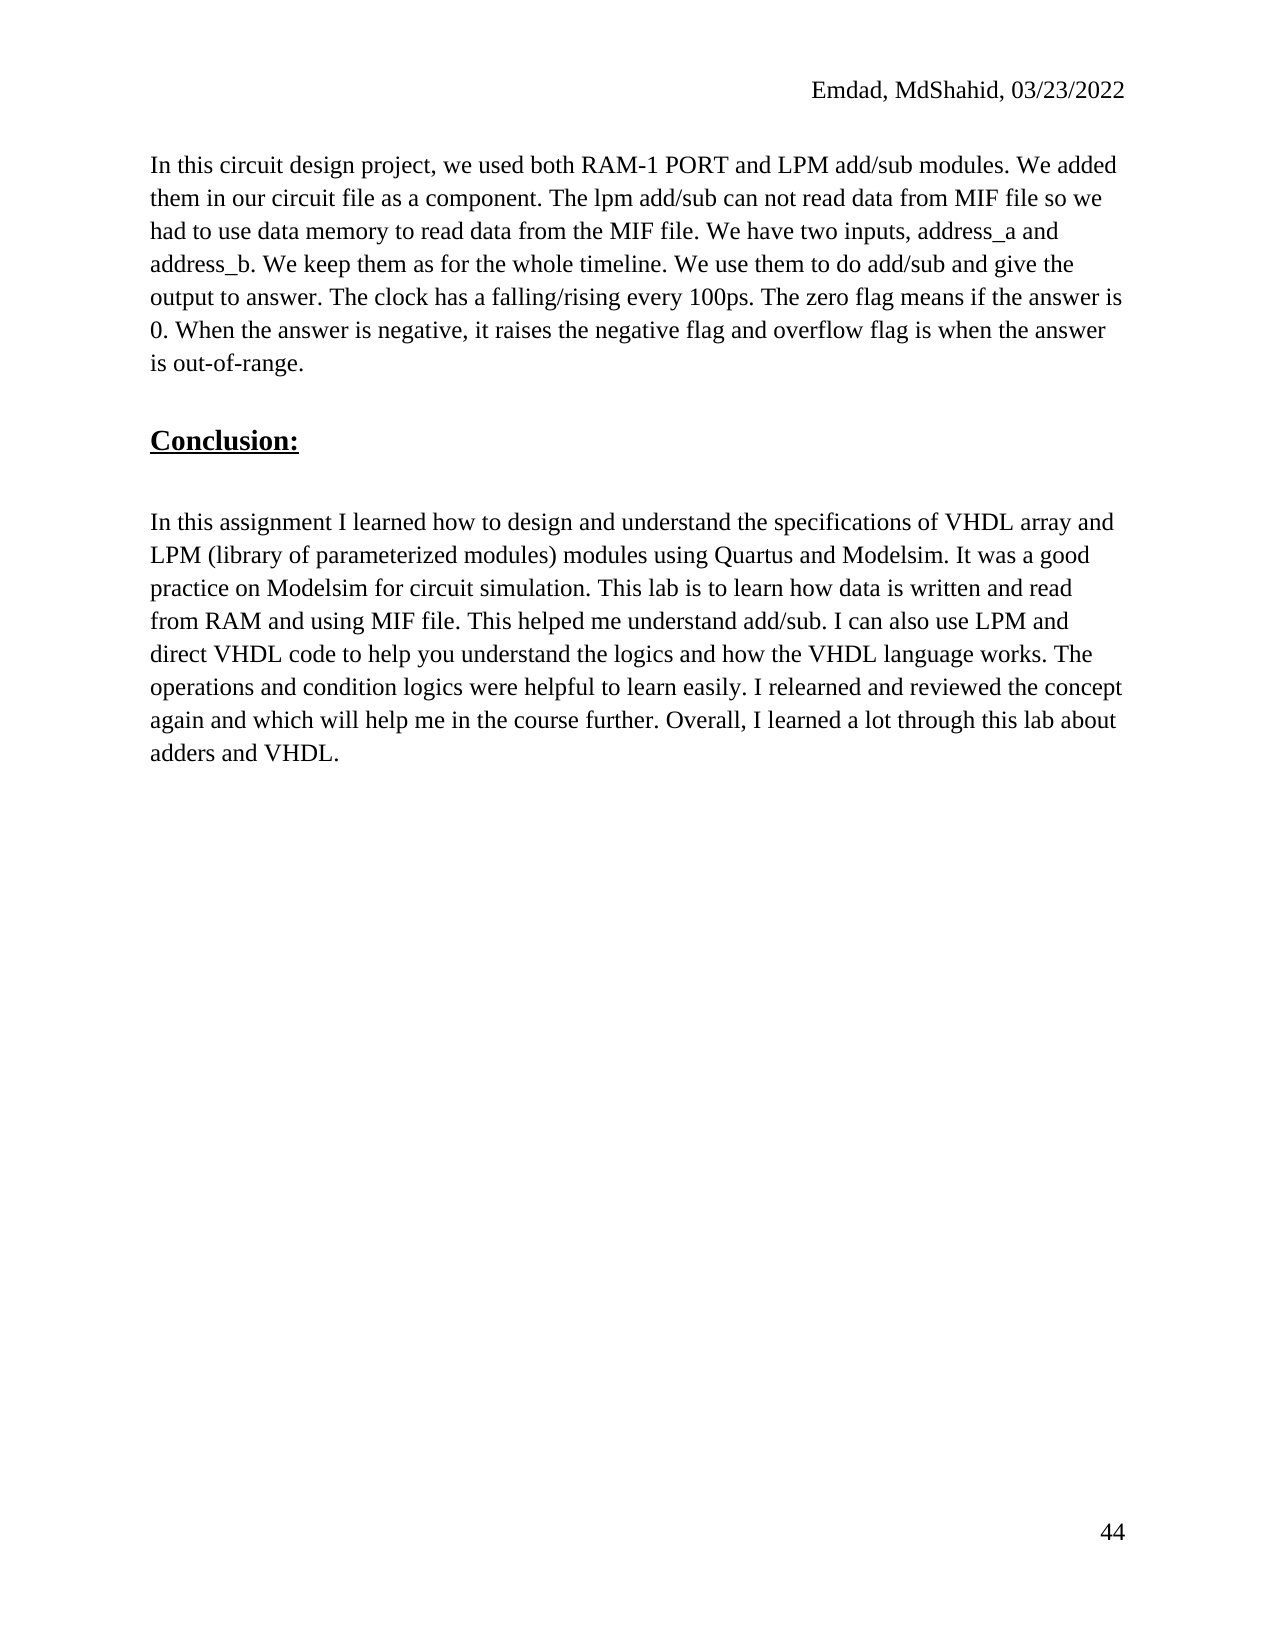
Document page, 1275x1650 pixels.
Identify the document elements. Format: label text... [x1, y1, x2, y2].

subtitle Conclusion: [150, 423, 1125, 456]
text In this circuit design project, we used both RAM-1 PORT and LPM add/sub modules. We added them in our circuit file as a component. The lpm add/sub can not read data from MIF file so we had to use data memory to read data from the MIF file. We have two inputs, address_a and address_b. We keep them as for the whole timeline. We use them to do add/sub and give the output to answer. The clock has a falling/rising every 100ps. The zero flag means if the answer is 0. When the answer is negative, it raises the negative flag and overflow flag is when the answer is out-of-range. [150, 150, 1125, 377]
text In this assignment I learned how to design and understand the specifications of VHDL array and LPM (library of parameterized modules) modules using Quartus and Modelsim. It was a good practice on Modelsim for circuit simulation. This lab is to learn how data is written and read from RAM and using MIF file. This helped me understand add/sub. I can also use LPM and direct VHDL code to help you understand the logics and how the VHDL language works. The operations and condition logics were helpful to learn easily. I relearned and reviewed the concept again and which will help me in the course further. Overall, I learned a lot through this lab about adders and VHDL. [150, 507, 1125, 767]
